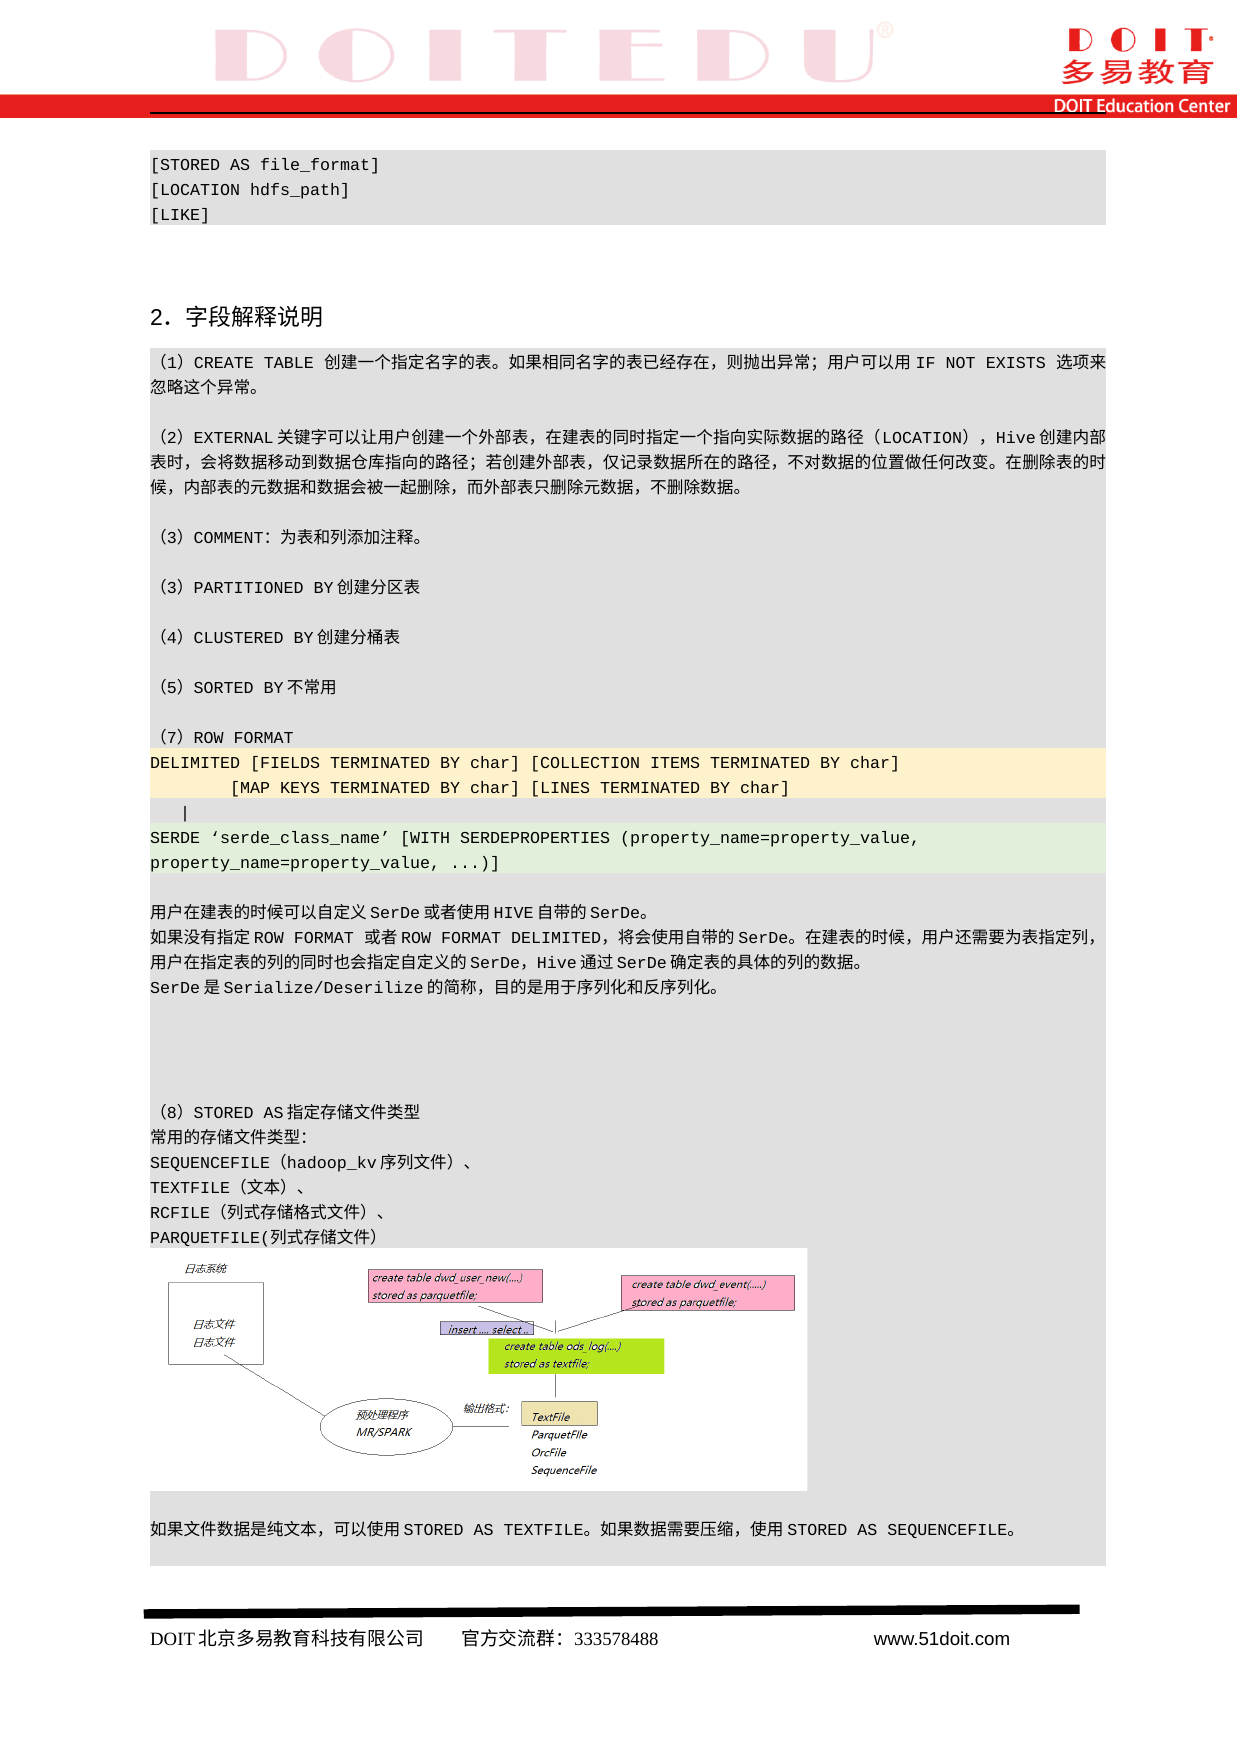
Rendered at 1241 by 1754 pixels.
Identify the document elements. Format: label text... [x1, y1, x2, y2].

text TEXTFILE（文本）、 [150, 1173, 1106, 1198]
text 如果没有指定ROW FORMAT 或者ROW FORMAT DELIMITED，将会使用自带的SerDe。在建表的时候，用户还需要为表指定列，用户在指定表的列的同时也会指定自定义的SerDe，Hive通过SerDe确定表的具体的列的数据。 [150, 923, 1106, 973]
list CLUSTERED BY创建分桶表 [150, 623, 1106, 648]
picture [0, 14, 1237, 118]
text （8）STORED AS指定存储文件类型 [150, 1098, 1106, 1123]
text 用户在建表的时候可以自定义SerDe或者使用HIVE自带的SerDe。 [150, 898, 1106, 923]
text SERDE ‘serde_class_name’ [WITH SERDEPROPERTIES (property_name=property_value, property_name=property_value, ...)] [150, 823, 1106, 873]
text （3）COMMENT：为表和列添加注释。 [150, 523, 1106, 548]
text | [150, 798, 1106, 823]
text DELIMITED [FIELDS TERMINATED BY char] [COLLECTION ITEMS TERMINATED BY char] [150, 748, 1106, 773]
text [MAP KEYS TERMINATED BY char] [LINES TERMINATED BY char] [150, 773, 1106, 798]
text [STORED AS file_format] [150, 150, 1106, 175]
text SerDe是Serialize/Deserilize的简称，目的是用于序列化和反序列化。 [150, 973, 1106, 998]
picture [150, 1248, 808, 1491]
list PARTITIONED BY创建分区表 [150, 573, 1106, 598]
text （1）CREATE TABLE 创建一个指定名字的表。如果相同名字的表已经存在，则抛出异常；用户可以用 IF NOT EXISTS 选项来忽略这个异常。 [150, 348, 1106, 398]
text 如果文件数据是纯文本，可以使用STORED AS TEXTFILE。如果数据需要压缩，使用 STORED AS SEQUENCEFILE。 [150, 1516, 1106, 1566]
list SORTED BY不常用 [150, 673, 1106, 698]
text 2．字段解释说明 [150, 283, 1106, 348]
text PARQUETFILE(列式存储文件） [150, 1223, 1106, 1248]
list EXTERNAL关键字可以让用户创建一个外部表，在建表的同时指定一个指向实际数据的路径（LOCATION），Hive创建内部表时，会将数据移动到数据仓库指向的路径；若创建外部表，仅记录数据所在的路径，不对数据的位置做任何改变。在删除表的时候，内部表的元数据和数据会被一起删除，而外部表只删除元数据，不删除数据。 [150, 423, 1106, 498]
text （7）ROW FORMAT [150, 723, 1106, 748]
text [LIKE] [150, 200, 1106, 225]
text [LOCATION hdfs_path] [150, 175, 1106, 200]
text 常用的存储文件类型： [150, 1123, 1106, 1148]
text SEQUENCEFILE（hadoop_kv序列文件）、 [150, 1148, 1106, 1173]
text RCFILE（列式存储格式文件）、 [150, 1198, 1106, 1223]
